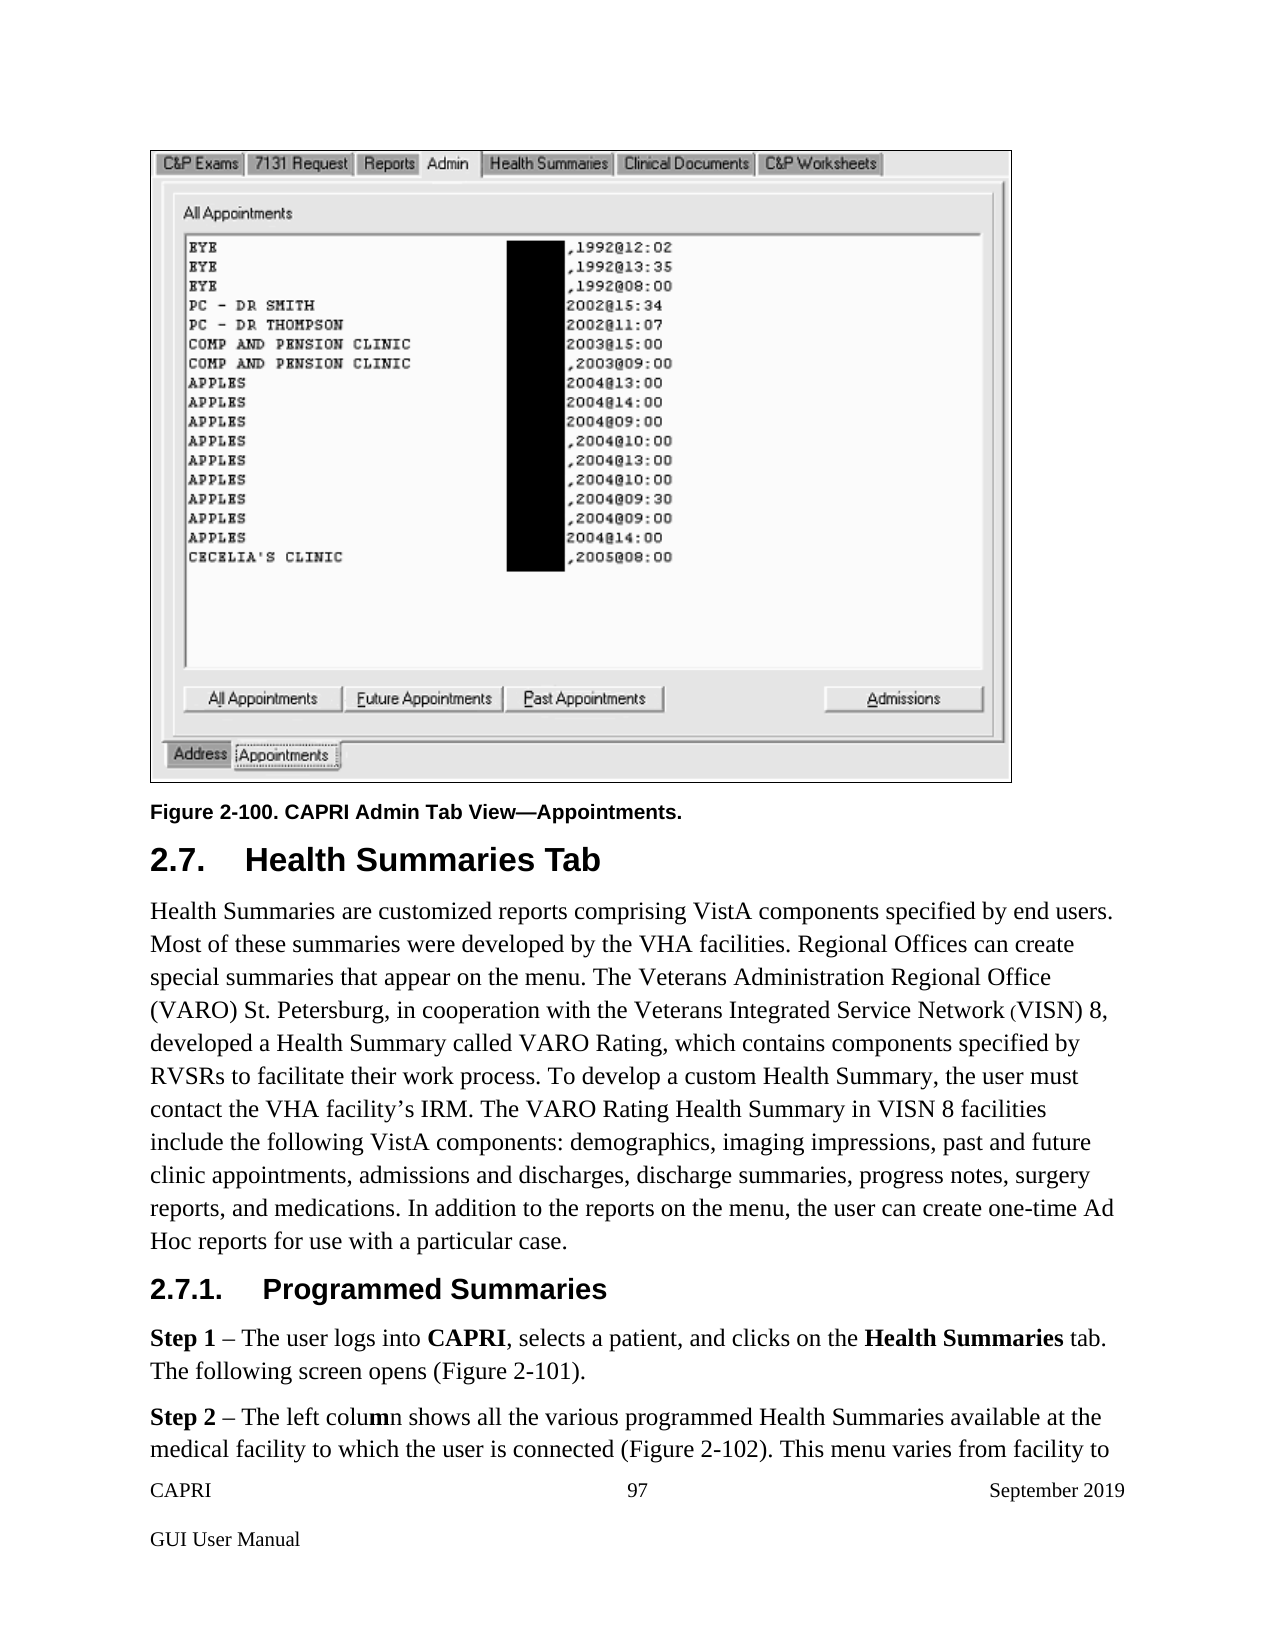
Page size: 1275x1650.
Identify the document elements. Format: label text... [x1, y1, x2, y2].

subtitle Programmed Summaries [150, 1272, 1125, 1306]
subtitle Health Summaries Tab [150, 839, 1125, 878]
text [150, 1402, 1125, 1463]
text Health Summaries are customized reports comprising VistA components specified by end users. Most of these summaries were developed by the VHA facilities. Regional Offices can create special summaries that appear on the menu. The Veterans Administration Regional Office (VARO) St. Petersburg, in cooperation with the Veterans Integrated Service Network (VISN) 8, developed a Health Summary called VARO Rating, which contains components specified by RVSRs to facilitate their work process. To develop a custom Health Summary, the user must contact the VHA facility’s IRM. The VARO Rating Health Summary in VISN 8 facilities include the following VistA components: demographics, imaging impressions, past and future clinic appointments, admissions and discharges, discharge summaries, progress notes, surgery reports, and medications. In addition to the reports on the menu, the user can create one-time Ad Hoc reports for use with a particular case. [150, 896, 1125, 1255]
